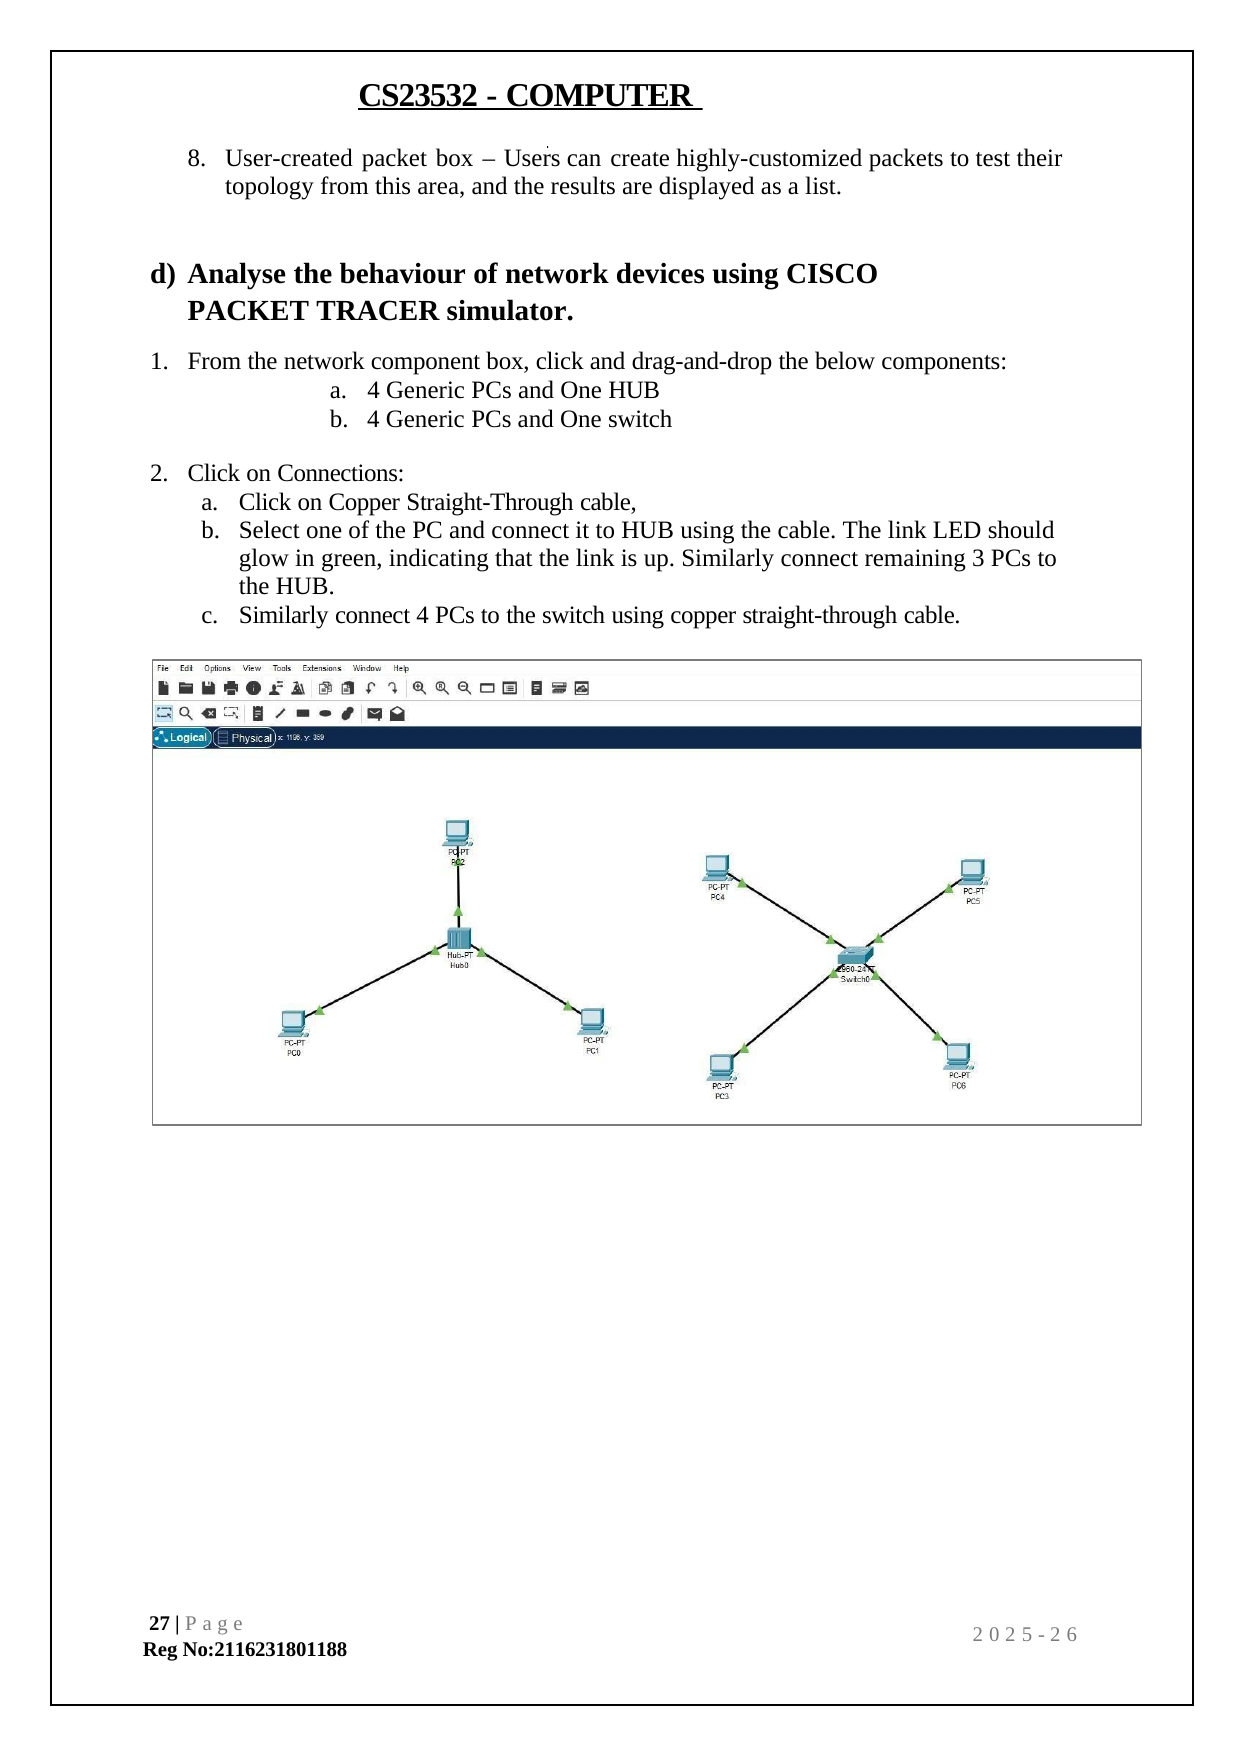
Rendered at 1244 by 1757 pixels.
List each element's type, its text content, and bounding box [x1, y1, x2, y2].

list User-created packet box – Users can create highly-customized packets to test their topology from this area, and the results are displayed as a list. [187, 145, 1065, 200]
list Click on Connections: [150, 459, 1185, 488]
list 4 Generic PCs and One switch [329, 404, 1185, 433]
list From the network component box, click and drag-and-drop the below components: [150, 347, 1185, 375]
picture [153, 665, 1141, 1099]
list 4 Generic PCs and One HUB [329, 375, 1185, 404]
list Similarly connect 4 PCs to the switch using copper straight-through cable. [201, 600, 1185, 628]
list Click on Copper Straight-Through cable, [201, 488, 1185, 516]
subtitle Analyse the behaviour of network devices using CISCO PACKET TRACER simulator. [150, 256, 992, 327]
list Select one of the PC and connect it to HUB using the cable. The link LED should glow in green, indicating that the link is up. Similarly connect remaining 3 PCs to the HUB. [201, 517, 1085, 600]
